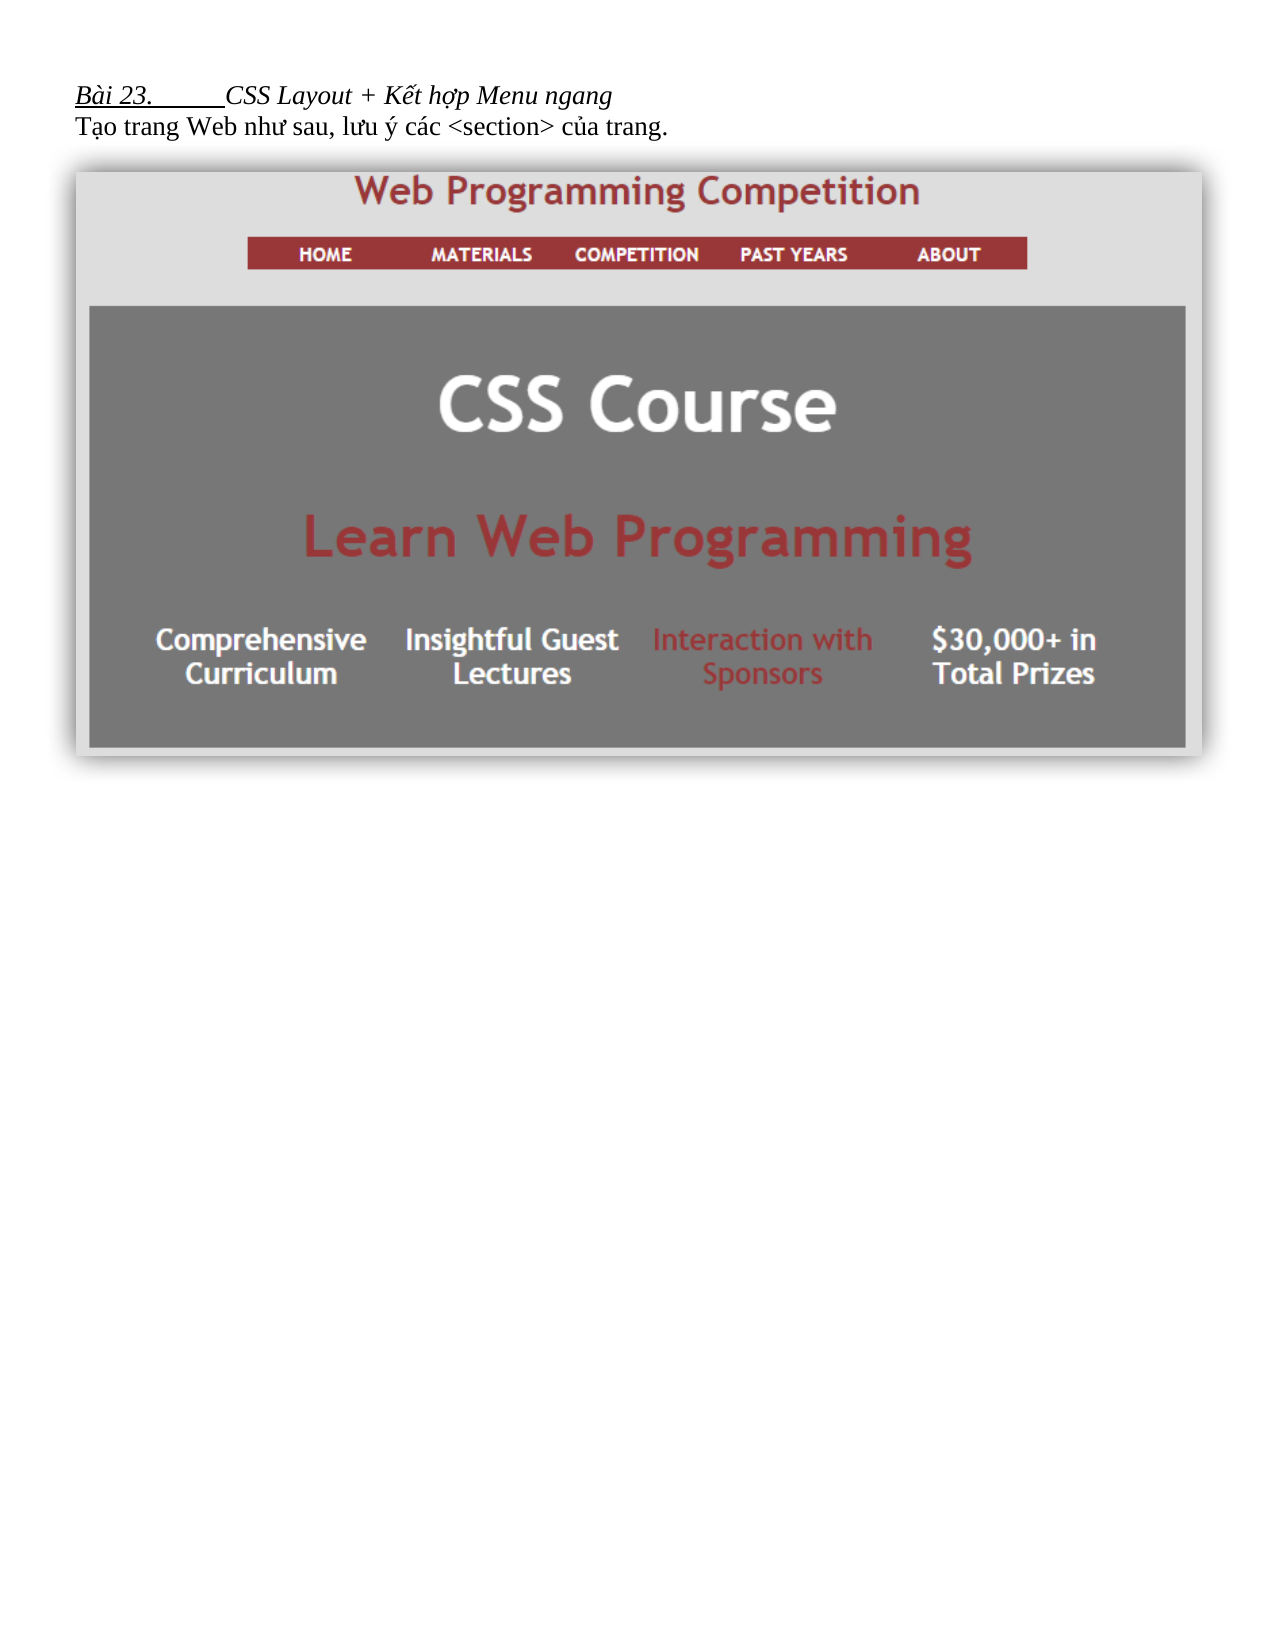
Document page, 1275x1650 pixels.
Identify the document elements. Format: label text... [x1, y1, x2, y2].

picture [76, 172, 1202, 756]
subtitle CSS Layout + Kết hợp Menu ngang [75, 79, 1200, 110]
text Tạo trang Web như sau, lưu ý các <section> của trang. [75, 110, 1200, 141]
